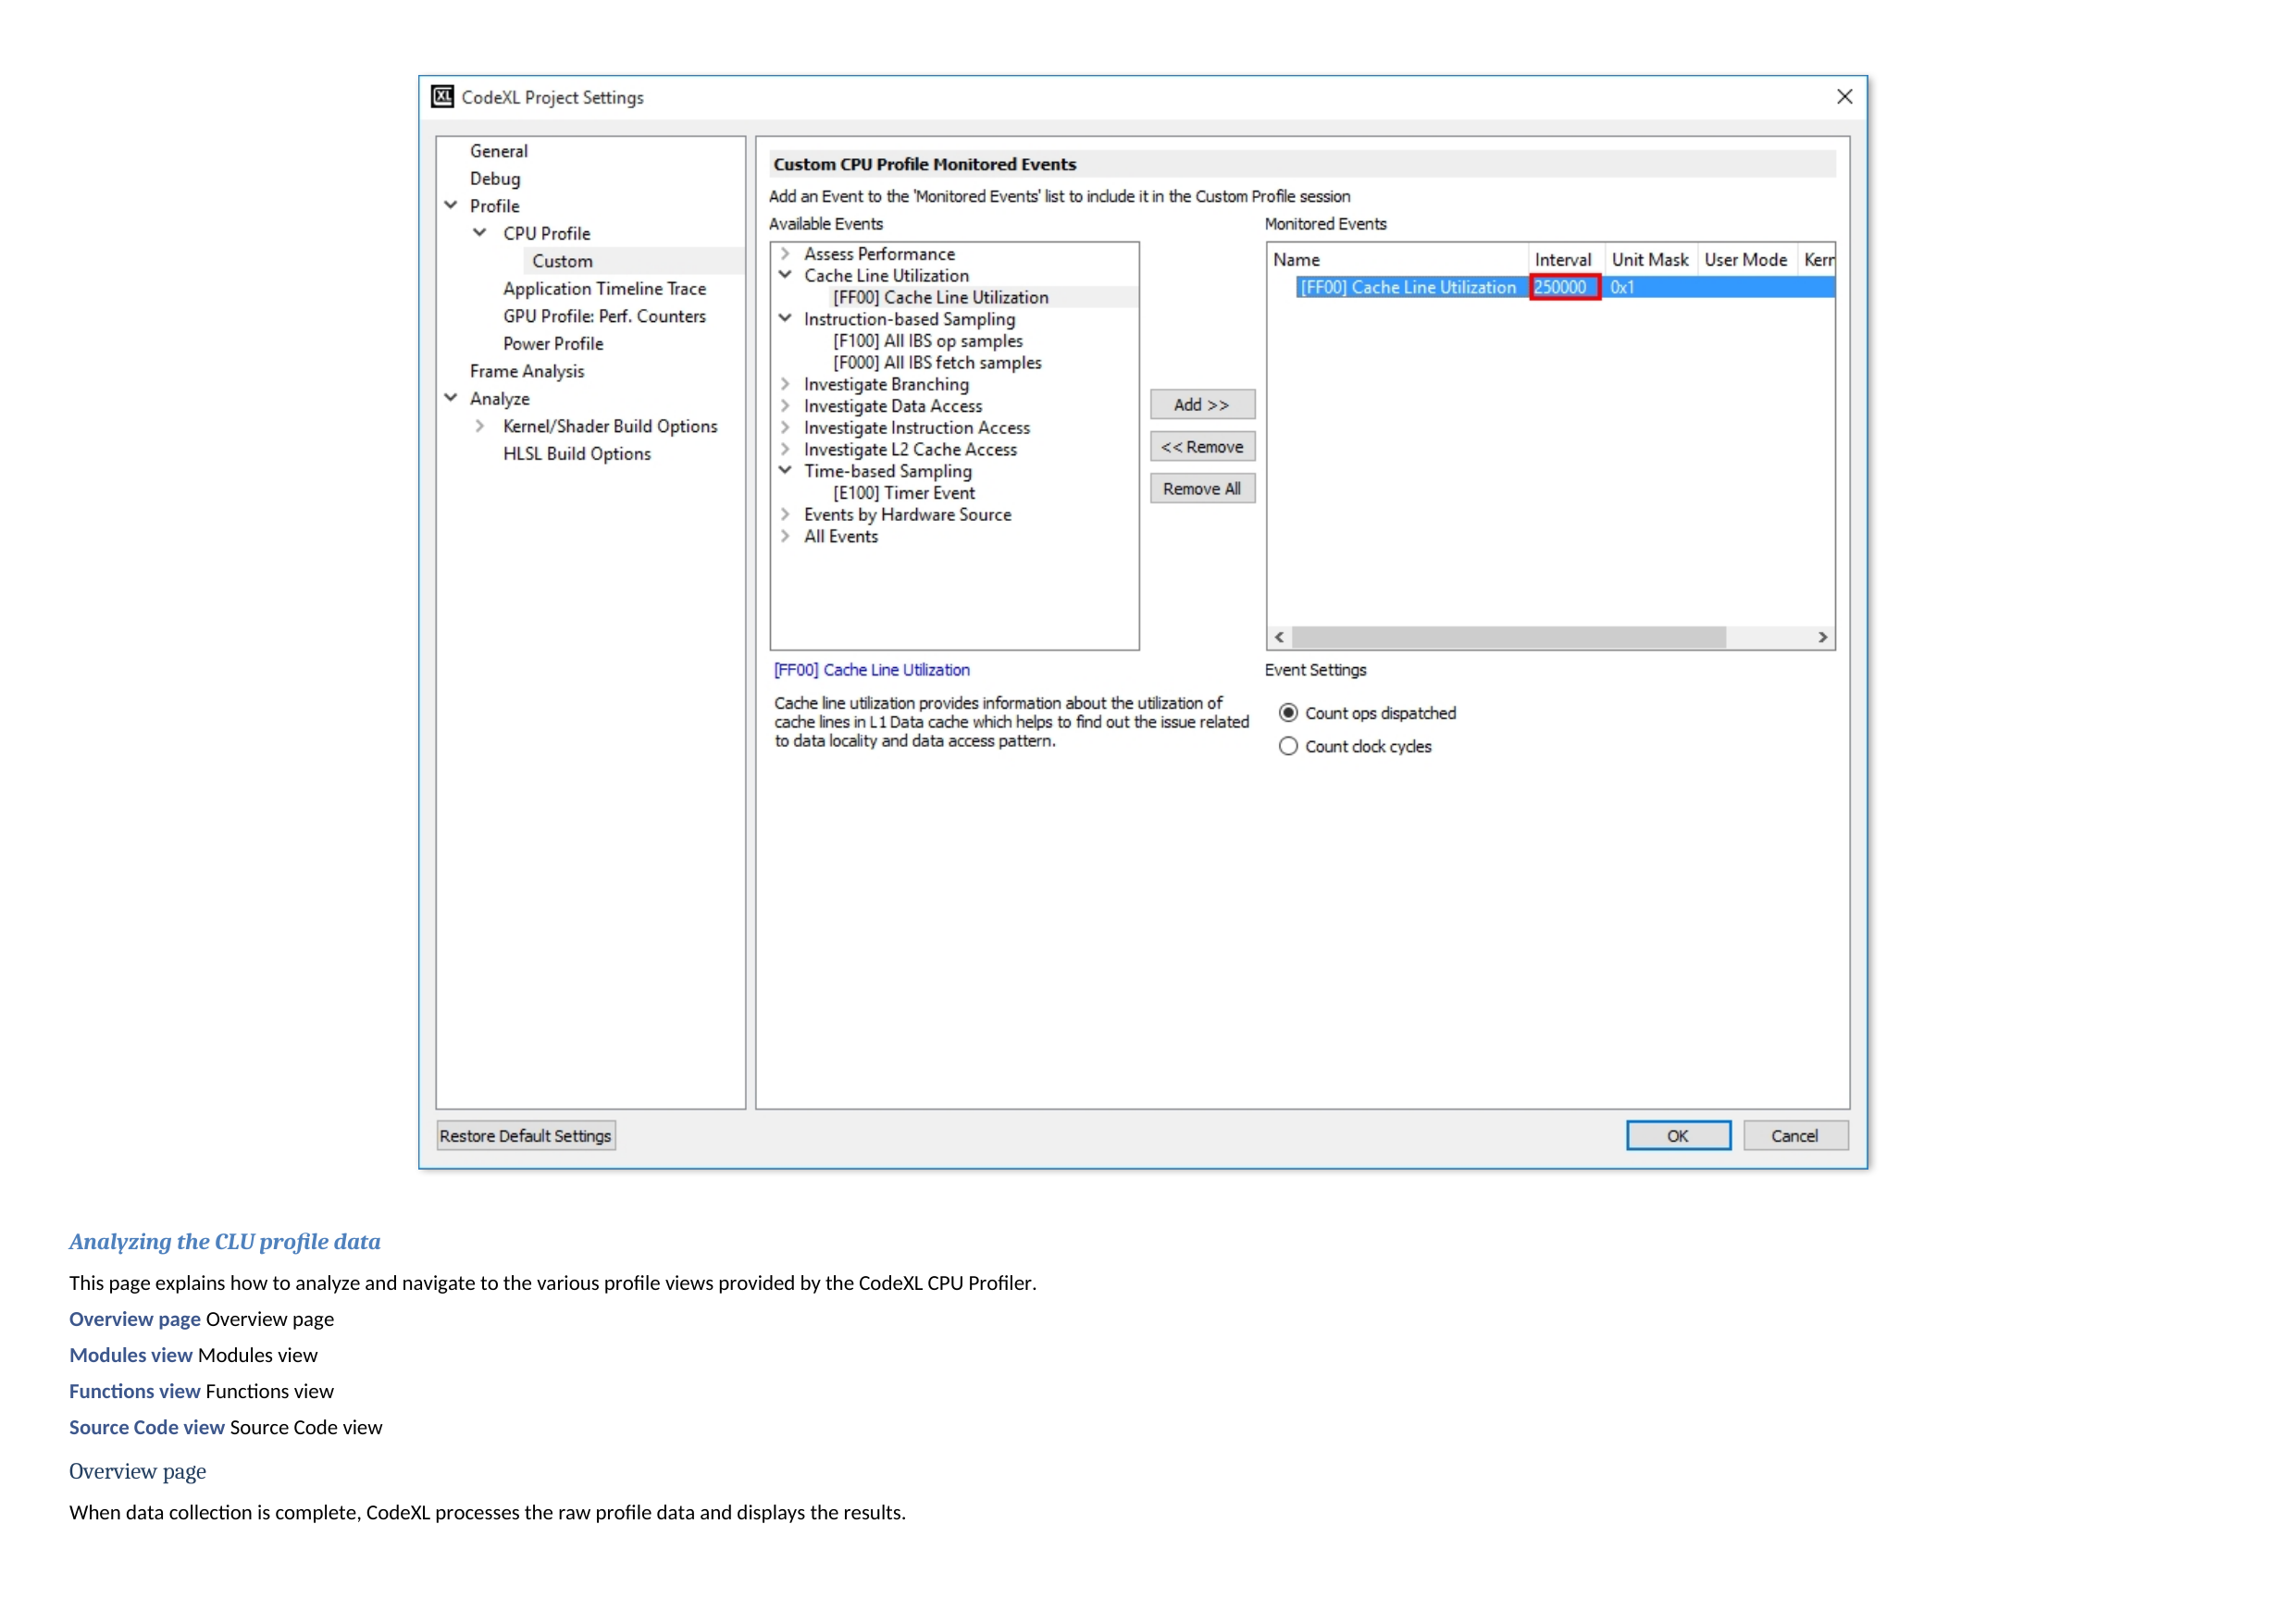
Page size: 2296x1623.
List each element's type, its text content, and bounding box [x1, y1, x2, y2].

subtitle Analyzing the CLU profile data [69, 1229, 2226, 1256]
text Functions view Functions view [69, 1378, 2226, 1404]
text Modules view Modules view [69, 1342, 2226, 1368]
text This page explains how to analyze and navigate to the various profile views provided by the CodeXL CPU Profiler. [69, 1270, 2226, 1295]
subtitle Overview page [69, 1458, 2226, 1485]
text Source Code view Source Code view [69, 1414, 2226, 1440]
text Overview page Overview page [69, 1306, 2226, 1332]
text When data collection is complete, CodeXL processes the raw profile data and displays the results. [69, 1499, 2226, 1525]
picture [418, 75, 1868, 1170]
